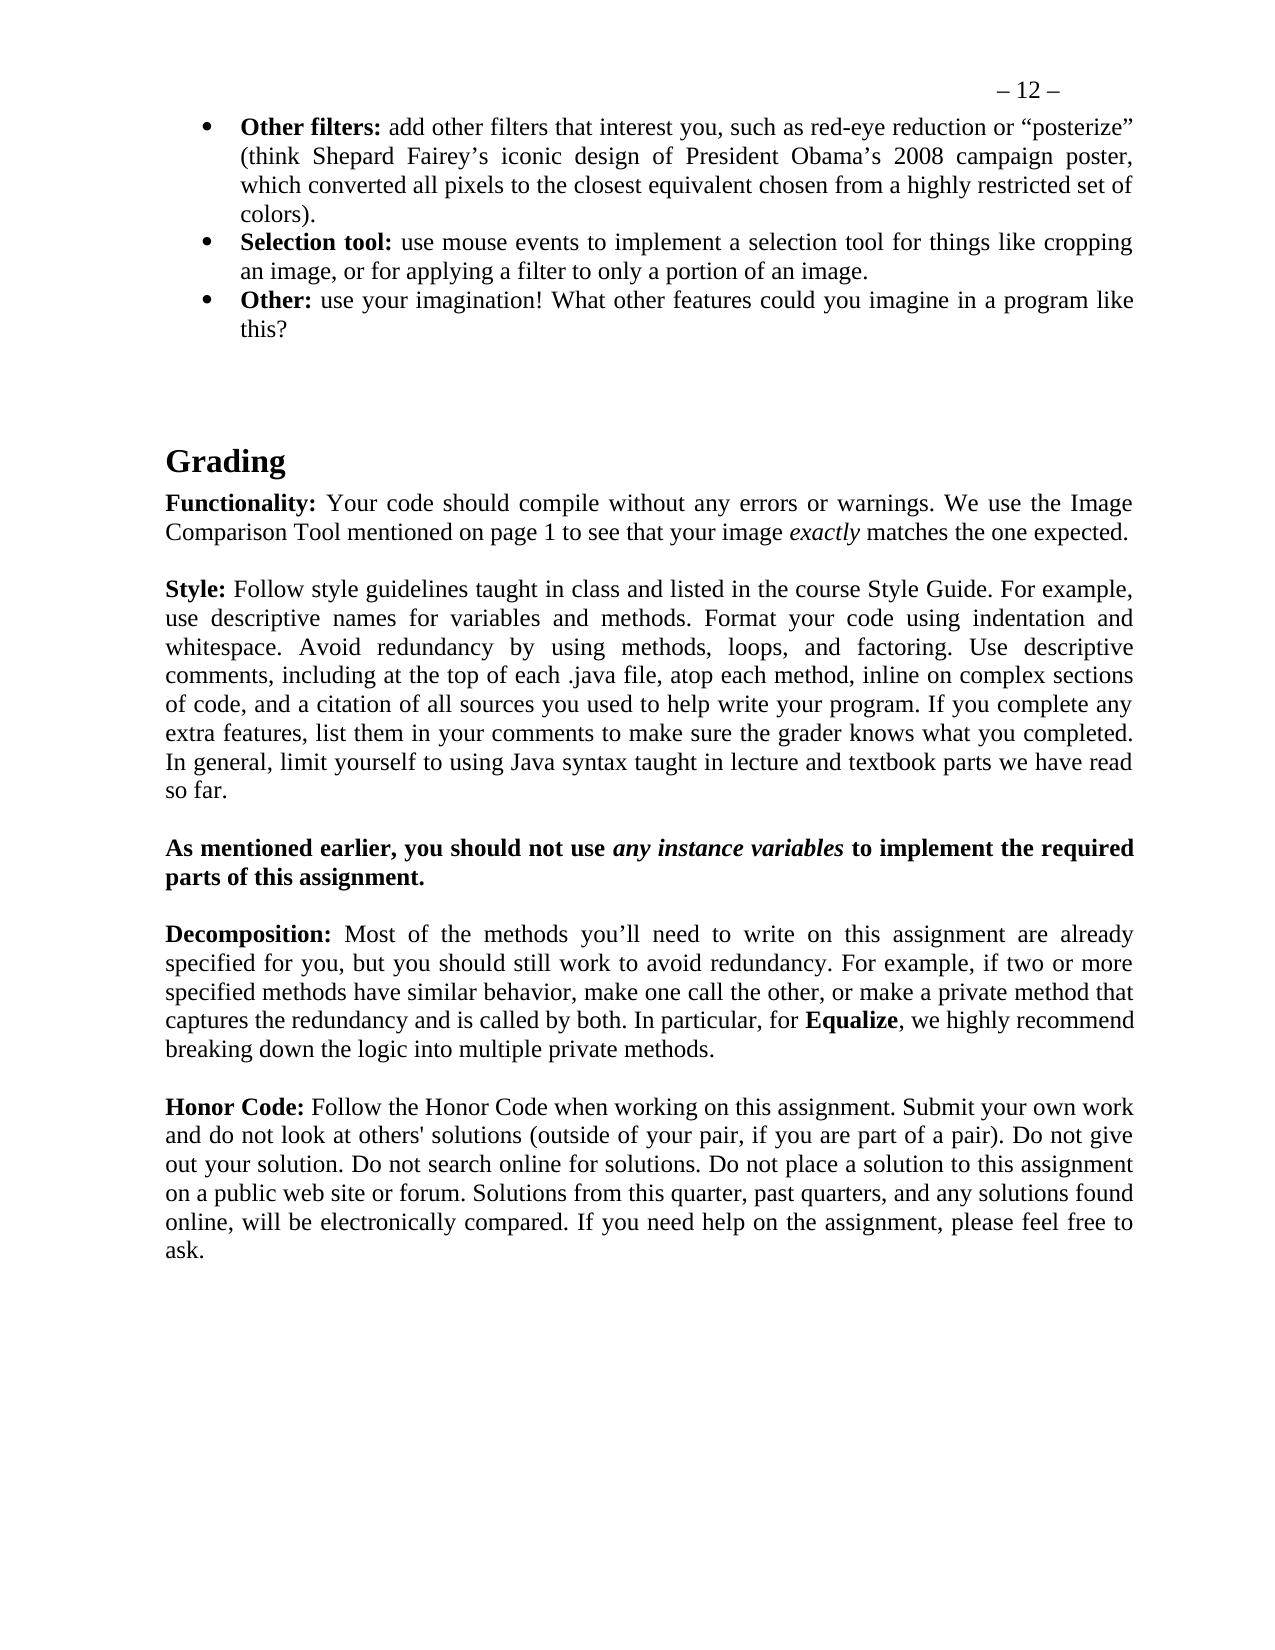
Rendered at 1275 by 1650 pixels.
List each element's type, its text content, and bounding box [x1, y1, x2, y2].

list Other: use your imagination! What other features could you imagine in a program like this? [203, 285, 1134, 342]
text Decomposition: Most of the methods you’ll need to write on this assignment are already specified for you, but you should still work to avoid redundancy. For example, if two or more specified methods have similar behavior, make one call the other, or make a private method that captures the redundancy and is called by both. In particular, for Equalize, we highly recommend breaking down the logic into multiple private methods. [165, 919, 1134, 1063]
subtitle Grading [165, 441, 1134, 479]
text Style: Follow style guidelines taught in class and listed in the course Style Guide. For example, use descriptive names for variables and methods. Format your code using indentation and whitespace. Avoid redundancy by using methods, loops, and factoring. Use descriptive comments, including at the top of each .java file, atop each method, inline on complex sections of code, and a citation of all sources you used to help write your program. If you complete any extra features, list them in your comments to make sure the grader knows what you completed. In general, limit yourself to using Java syntax taught in lecture and textbook parts we have read so far. [165, 574, 1134, 804]
text Functionality: Your code should compile without any errors or warnings. We use the Image Comparison Tool mentioned on page 1 to see that your image exactly matches the one expected. [165, 488, 1134, 545]
list Selection tool: use mouse events to implement a selection tool for things like cropping an image, or for applying a filter to only a portion of an image. [203, 227, 1134, 285]
text Honor Code: Follow the Honor Code when working on this assignment. Submit your own work and do not look at others' solutions (outside of your pair, if you are part of a pair). Do not give out your solution. Do not search online for solutions. Do not place a solution to this assignment on a public web site or forum. Solutions from this quarter, past quarters, and any solutions found online, will be electronically compared. If you need help on the assignment, please feel free to ask. [165, 1092, 1134, 1264]
list Other filters: add other filters that interest you, such as red-eye reduction or “posterize” (think Shepard Fairey’s iconic design of President Obama’s 2008 campaign poster, which converted all pixels to the closest equivalent chosen from a highly restricted set of colors). [203, 112, 1134, 227]
text As mentioned earlier, you should not use any instance variables to implement the required parts of this assignment. [165, 833, 1134, 890]
